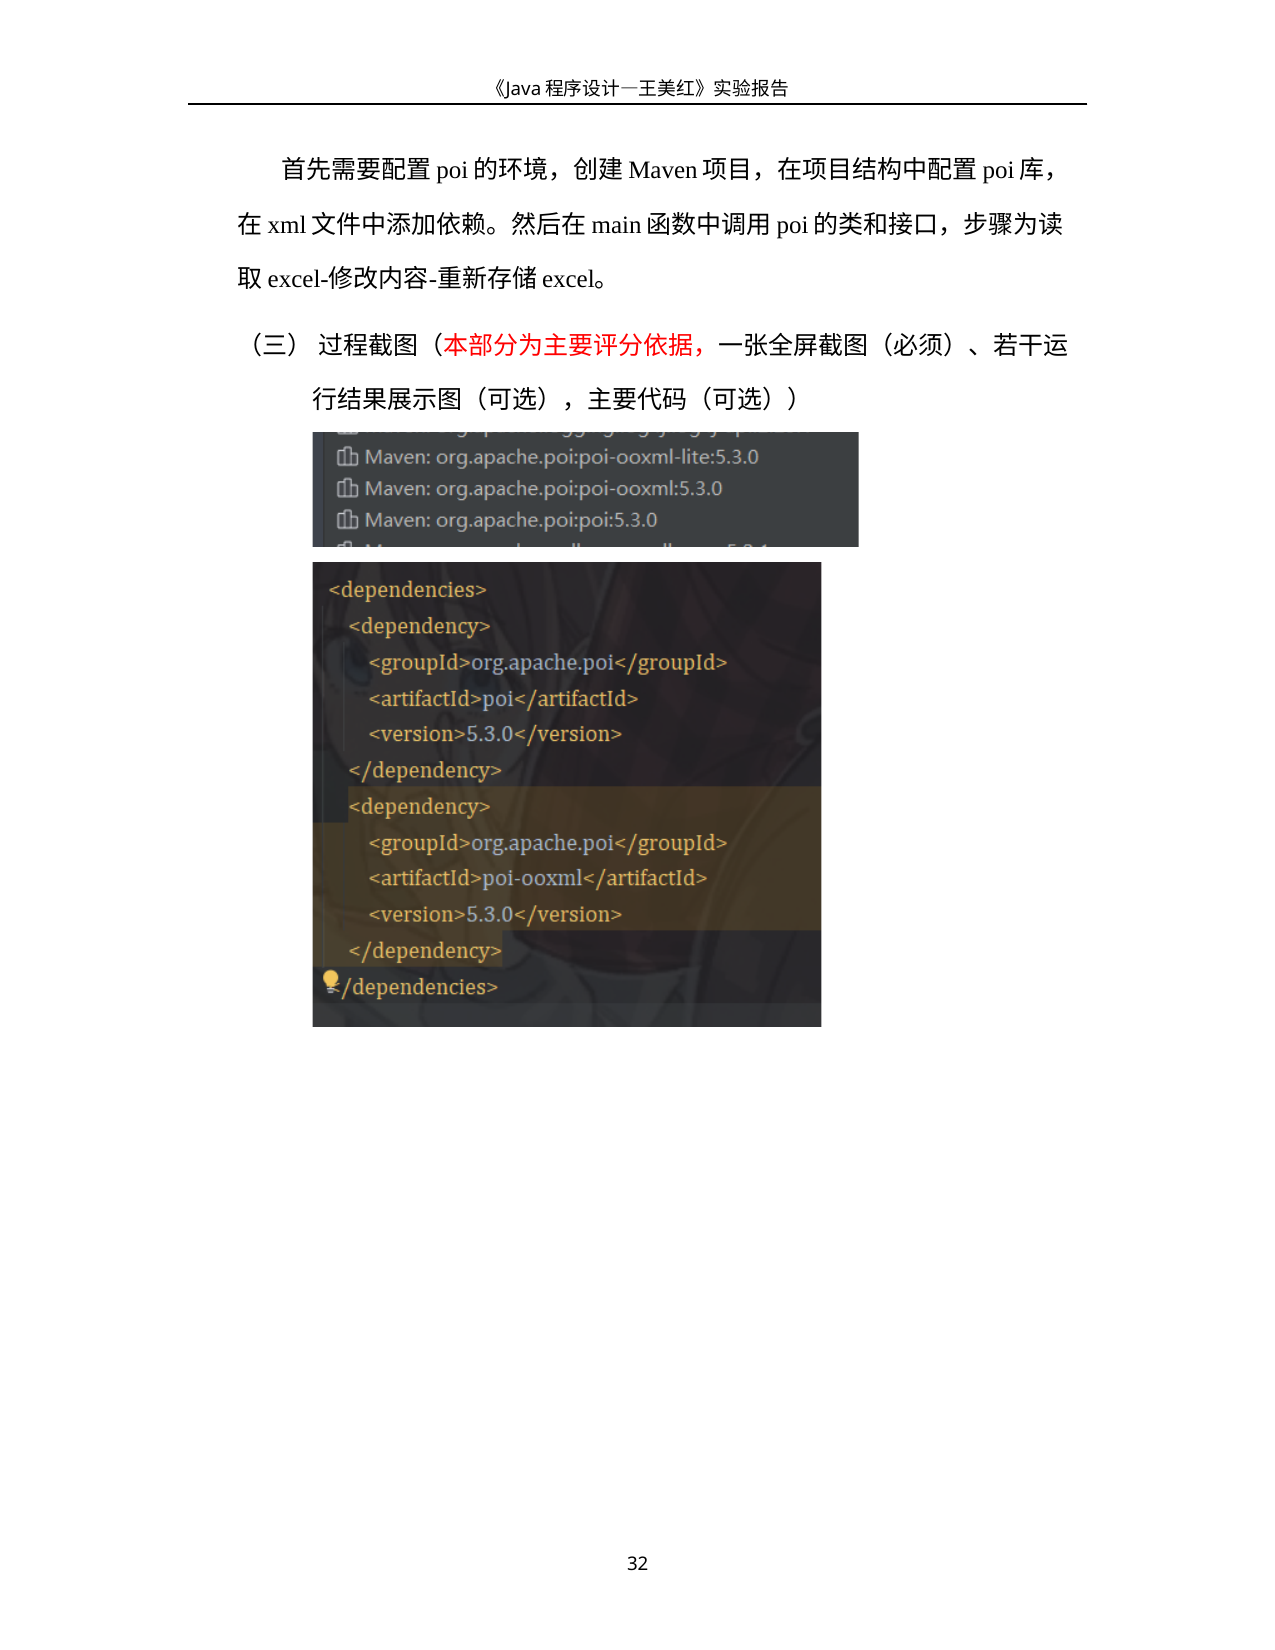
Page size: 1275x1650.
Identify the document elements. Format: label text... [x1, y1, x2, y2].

list 首先需要配置poi的环境，创建Maven项目，在项目结构中配置poi库，在xml文件中添加依赖。然后在main函数中调用poi的类和接口，步骤为读取excel-修改内容-重新存储excel。 [237, 150, 1087, 295]
picture [312, 562, 822, 1027]
picture [312, 432, 859, 547]
